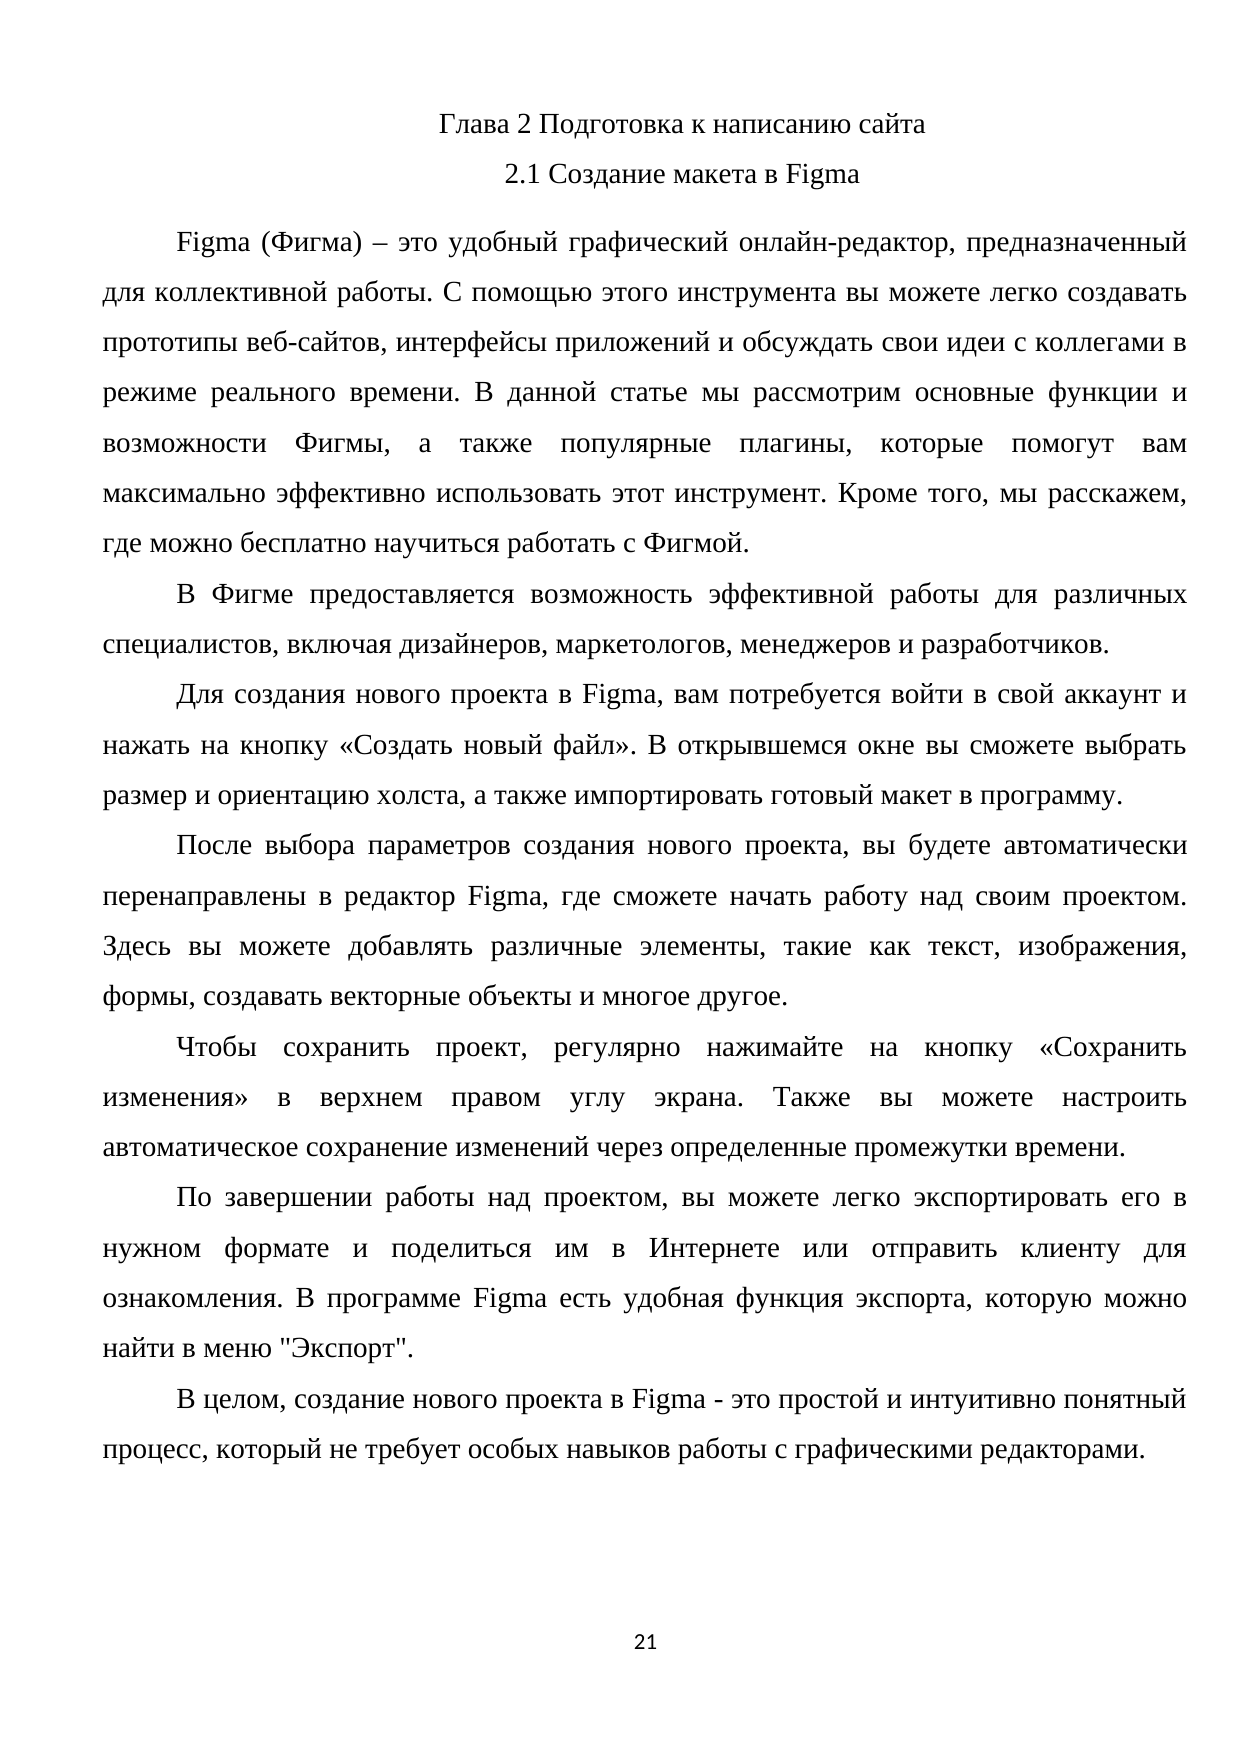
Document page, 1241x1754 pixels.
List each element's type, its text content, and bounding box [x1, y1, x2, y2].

text Глава 2 Подготовка к написанию сайта [102, 106, 1188, 140]
text По завершении работы над проектом, вы можете легко экспортировать его в нужном формате и поделиться им в Интернете или отправить клиенту для ознакомления. В программе Figma есть удобная функция экспорта, которую можно найти в меню "Экспорт". [102, 1179, 1188, 1364]
text Для создания нового проекта в Figma, вам потребуется войти в свой аккаунт и нажать на кнопку «Создать новый файл». В открывшемся окне вы сможете выбрать размер и ориентацию холста, а также импортировать готовый макет в программу. [102, 676, 1188, 811]
text В целом, создание нового проекта в Figma - это простой и интуитивно понятный процесс, который не требует особых навыков работы с графическими редакторами. [102, 1381, 1188, 1465]
text В Фигме предоставляется возможность эффективной работы для различных специалистов, включая дизайнеров, маркетологов, менеджеров и разработчиков. [102, 576, 1188, 660]
text После выбора параметров создания нового проекта, вы будете автоматически перенаправлены в редактор Figma, где сможете начать работу над своим проектом. Здесь вы можете добавлять различные элементы, такие как текст, изображения, формы, создавать векторные объекты и многое другое. [102, 827, 1188, 1012]
text Figma (Фигма) – это удобный графический онлайн-редактор, предназначенный для коллективной работы. С помощью этого инструмента вы можете легко создавать прототипы веб-сайтов, интерфейсы приложений и обсуждать свои идеи с коллегами в режиме реального времени. В данной статье мы рассмотрим основные функции и возможности Фигмы, а также популярные плагины, которые помогут вам максимально эффективно использовать этот инструмент. Кроме того, мы расскажем, где можно бесплатно научиться работать с Фигмой. [102, 224, 1188, 559]
text Чтобы сохранить проект, регулярно нажимайте на кнопку «Сохранить изменения» в верхнем правом углу экрана. Также вы можете настроить автоматическое сохранение изменений через определенные промежутки времени. [102, 1029, 1188, 1163]
text 2.1 Создание макета в Figma [102, 157, 1188, 190]
